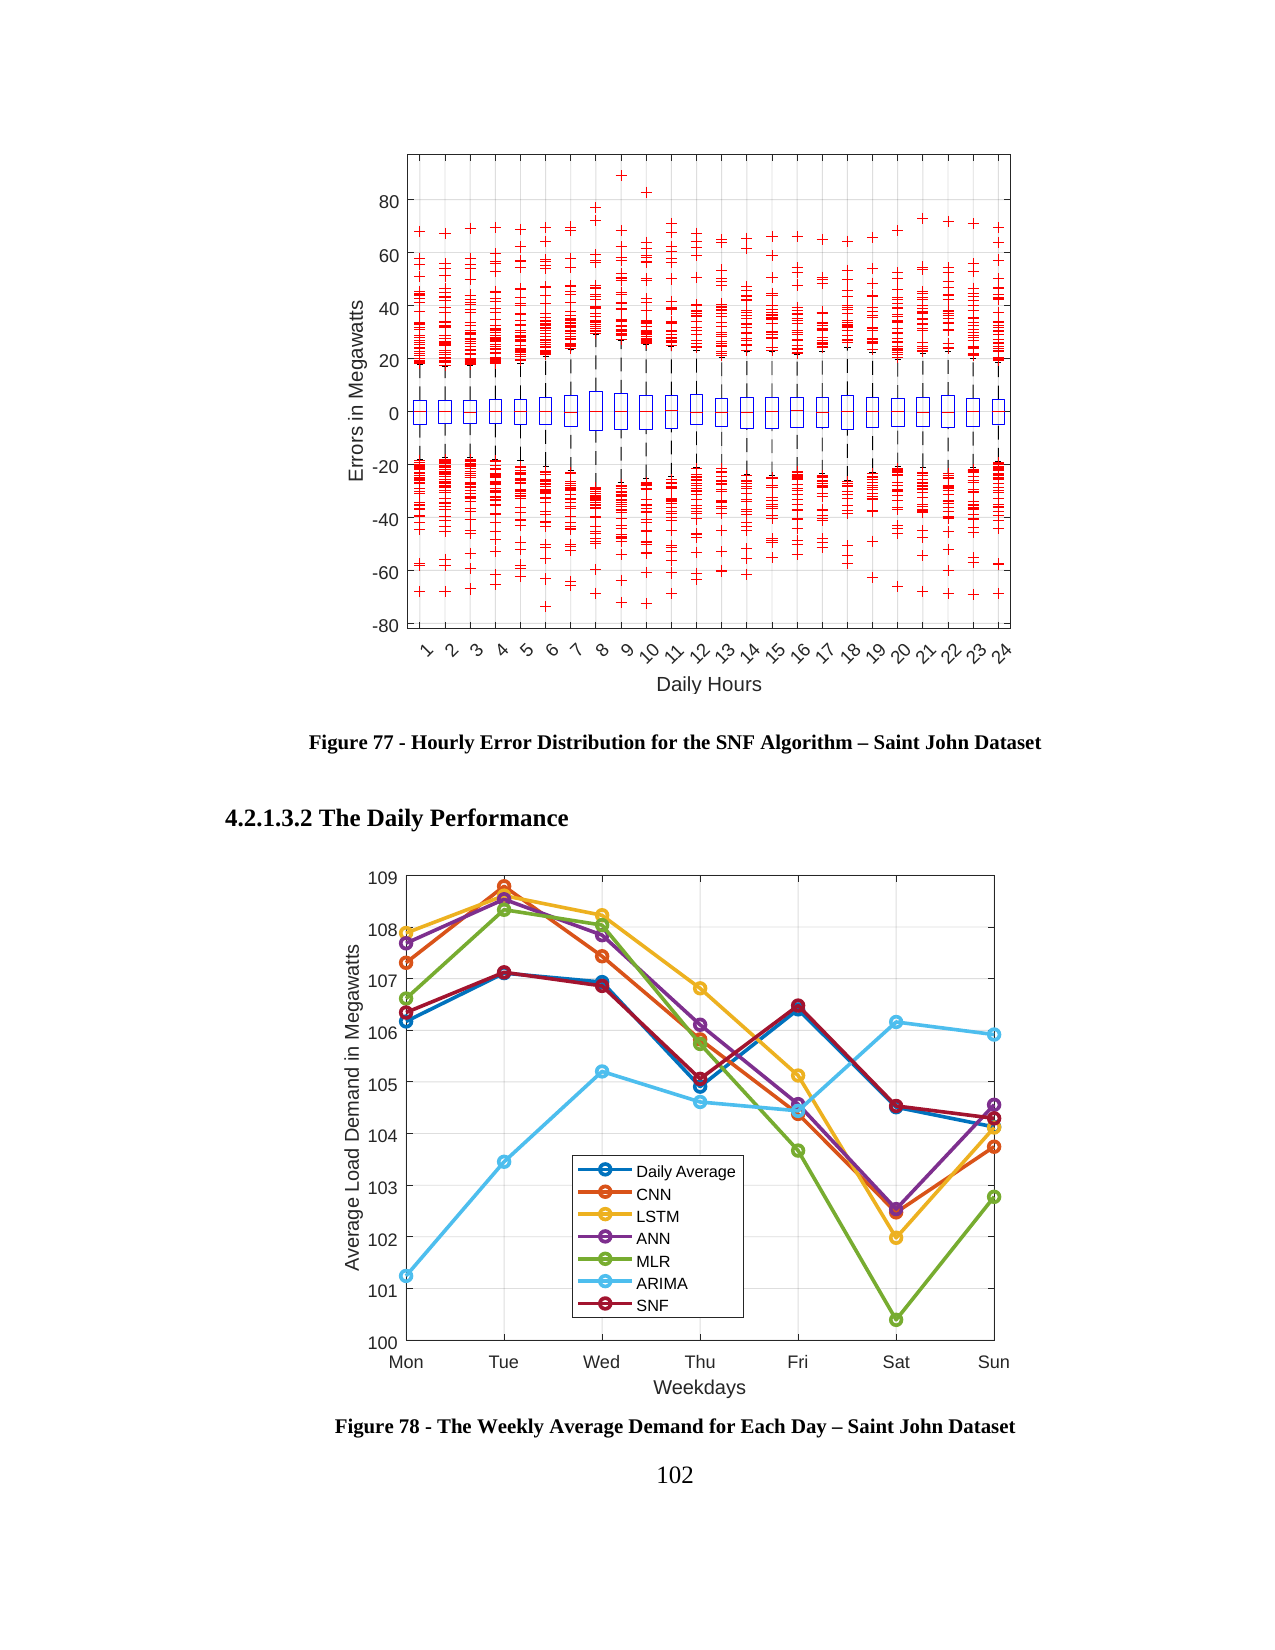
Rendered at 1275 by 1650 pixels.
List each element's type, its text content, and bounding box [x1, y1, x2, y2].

subtitle 4.2.1.3.2 The Daily Performance [225, 803, 1125, 832]
